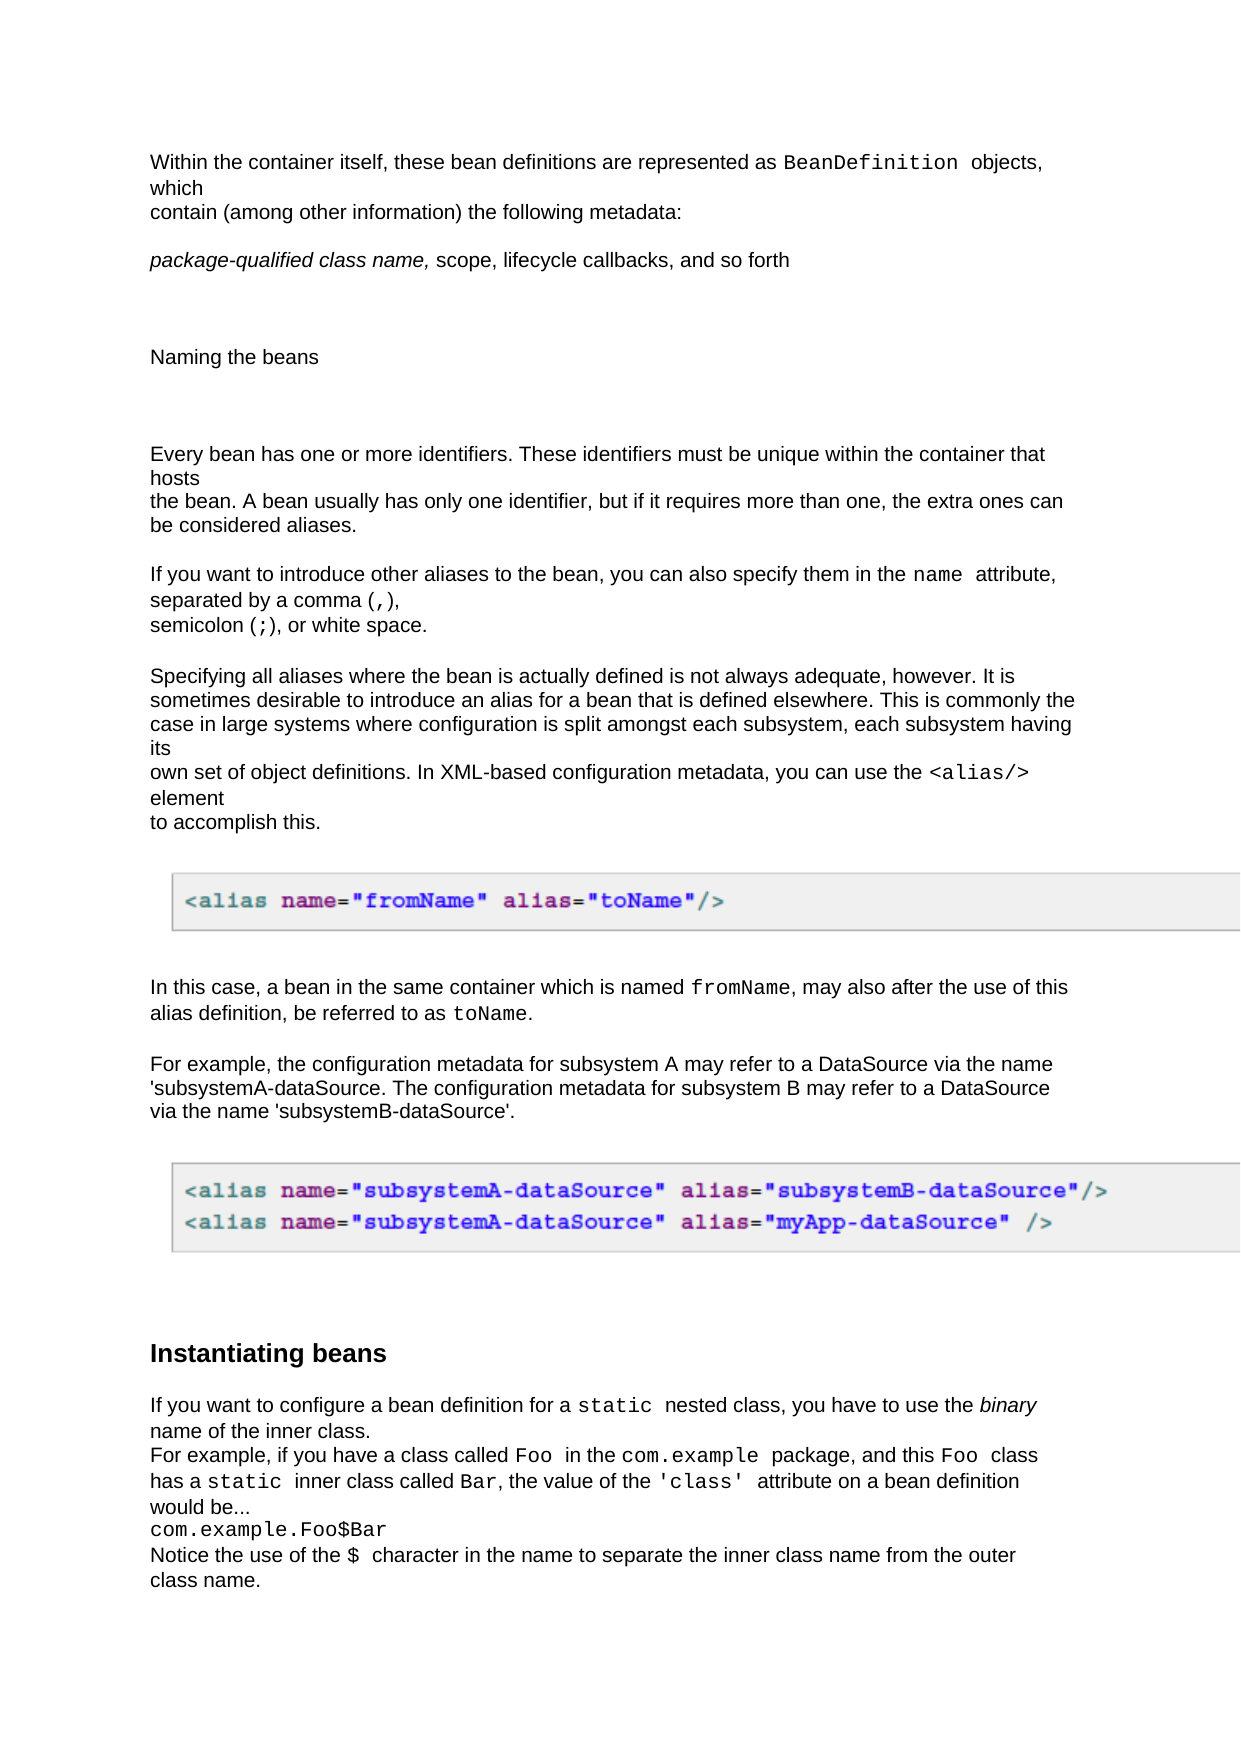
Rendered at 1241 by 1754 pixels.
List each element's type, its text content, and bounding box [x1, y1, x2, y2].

text be considered aliases. [150, 513, 1090, 537]
text the bean. A bean usually has only one identifier, but if it requires more than one, the extra ones can [150, 489, 1090, 513]
text Specifying all aliases where the bean is actually defined is not always adequate, however. It is [150, 664, 1090, 688]
text com.example.Foo$Bar [150, 1519, 1090, 1542]
text class name. [150, 1568, 1090, 1592]
text For example, if you have a class called Foo in the com.example package, and this Foo class [150, 1443, 1090, 1469]
text semicolon (;), or white space. [150, 613, 1090, 639]
text In this case, a bean in the same container which is named fromName, may also after the use of this [150, 975, 1090, 1001]
text Instantiating beans [150, 1338, 1090, 1368]
text 'subsystemA-dataSource. The configuration metadata for subsystem B may refer to a DataSource [150, 1075, 1090, 1099]
text name of the inner class. [150, 1419, 1090, 1443]
text alias definition, be referred to as toName. [150, 1001, 1090, 1027]
text Within the container itself, these bean definitions are represented as BeanDefinition objects, which [150, 150, 1090, 200]
text For example, the configuration metadata for subsystem A may refer to a DataSource via the name [150, 1051, 1090, 1075]
text has a static inner class called Bar, the value of the 'class' attribute on a bean definition [150, 1469, 1090, 1495]
text to accomplish this. [150, 809, 1090, 833]
text If you want to introduce other aliases to the bean, you can also specify them in the name attribute, separated by a comma (,), [150, 562, 1090, 613]
text Notice the use of the $ character in the name to separate the inner class name from the outer [150, 1542, 1090, 1568]
text Naming the beans [150, 345, 1090, 369]
text If you want to configure a bean definition for a static nested class, you have to use the binary [150, 1393, 1090, 1419]
text own set of object definitions. In XML-based configuration metadata, you can use the <alias/> element [150, 760, 1090, 809]
text package-qualified class name, scope, lifecycle callbacks, and so forth [150, 248, 1090, 272]
text Every bean has one or more identifiers. These identifiers must be unique within the container that hosts [150, 441, 1090, 489]
text sometimes desirable to introduce an alias for a bean that is defined elsewhere. This is commonly the [150, 688, 1090, 712]
text contain (among other information) the following metadata: [150, 200, 1090, 224]
text would be... [150, 1495, 1090, 1519]
text case in large systems where configuration is split amongst each subsystem, each subsystem having its [150, 712, 1090, 760]
text via the name 'subsystemB-dataSource'. [150, 1099, 1090, 1123]
